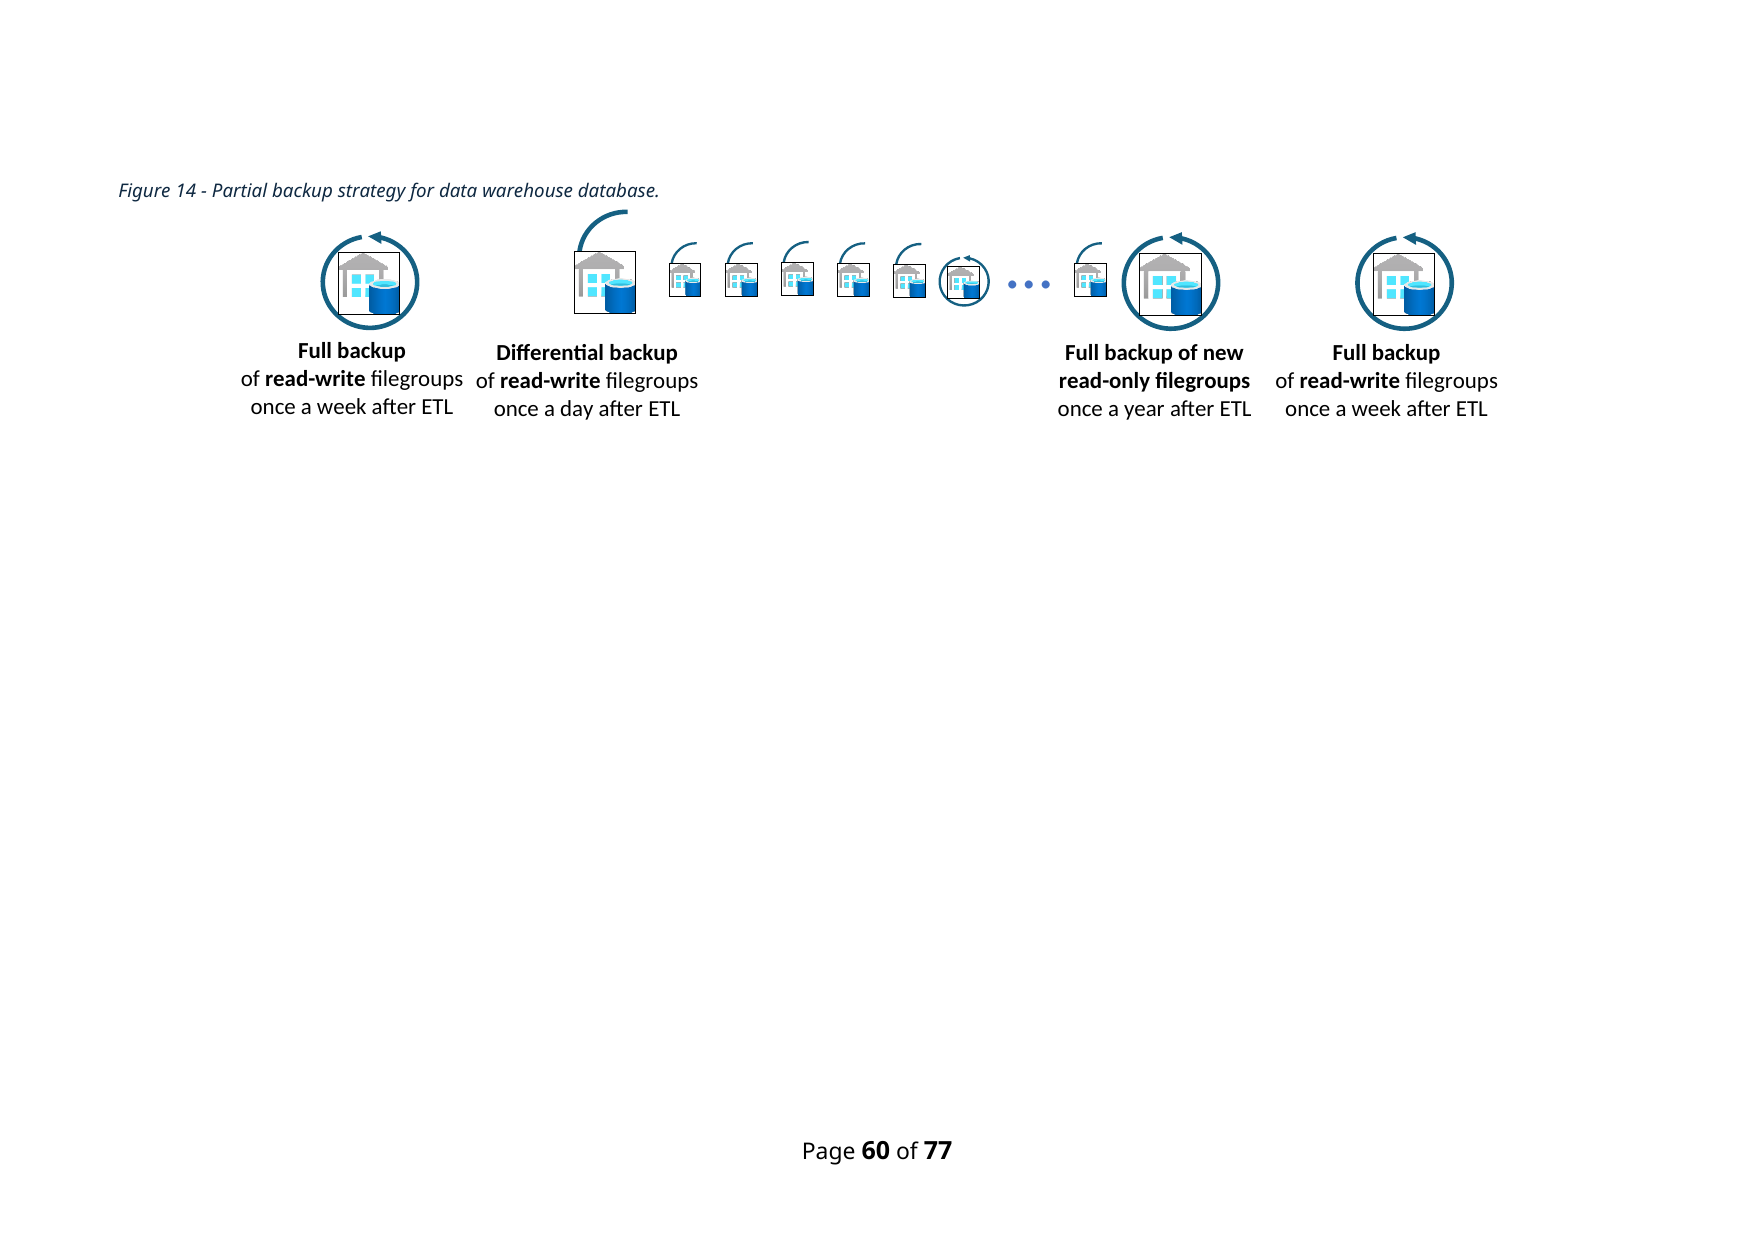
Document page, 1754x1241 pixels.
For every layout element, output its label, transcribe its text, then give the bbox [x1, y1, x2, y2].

picture [838, 264, 869, 296]
picture [894, 265, 925, 297]
picture [339, 253, 399, 314]
picture [726, 264, 757, 296]
picture [575, 252, 635, 313]
picture [1140, 254, 1201, 315]
picture [670, 264, 700, 296]
picture [1374, 254, 1434, 315]
text Figure 14 - Partial backup strategy for data warehouse database. [118, 177, 1636, 203]
picture [1075, 264, 1106, 296]
picture [948, 267, 979, 298]
picture [782, 263, 813, 295]
